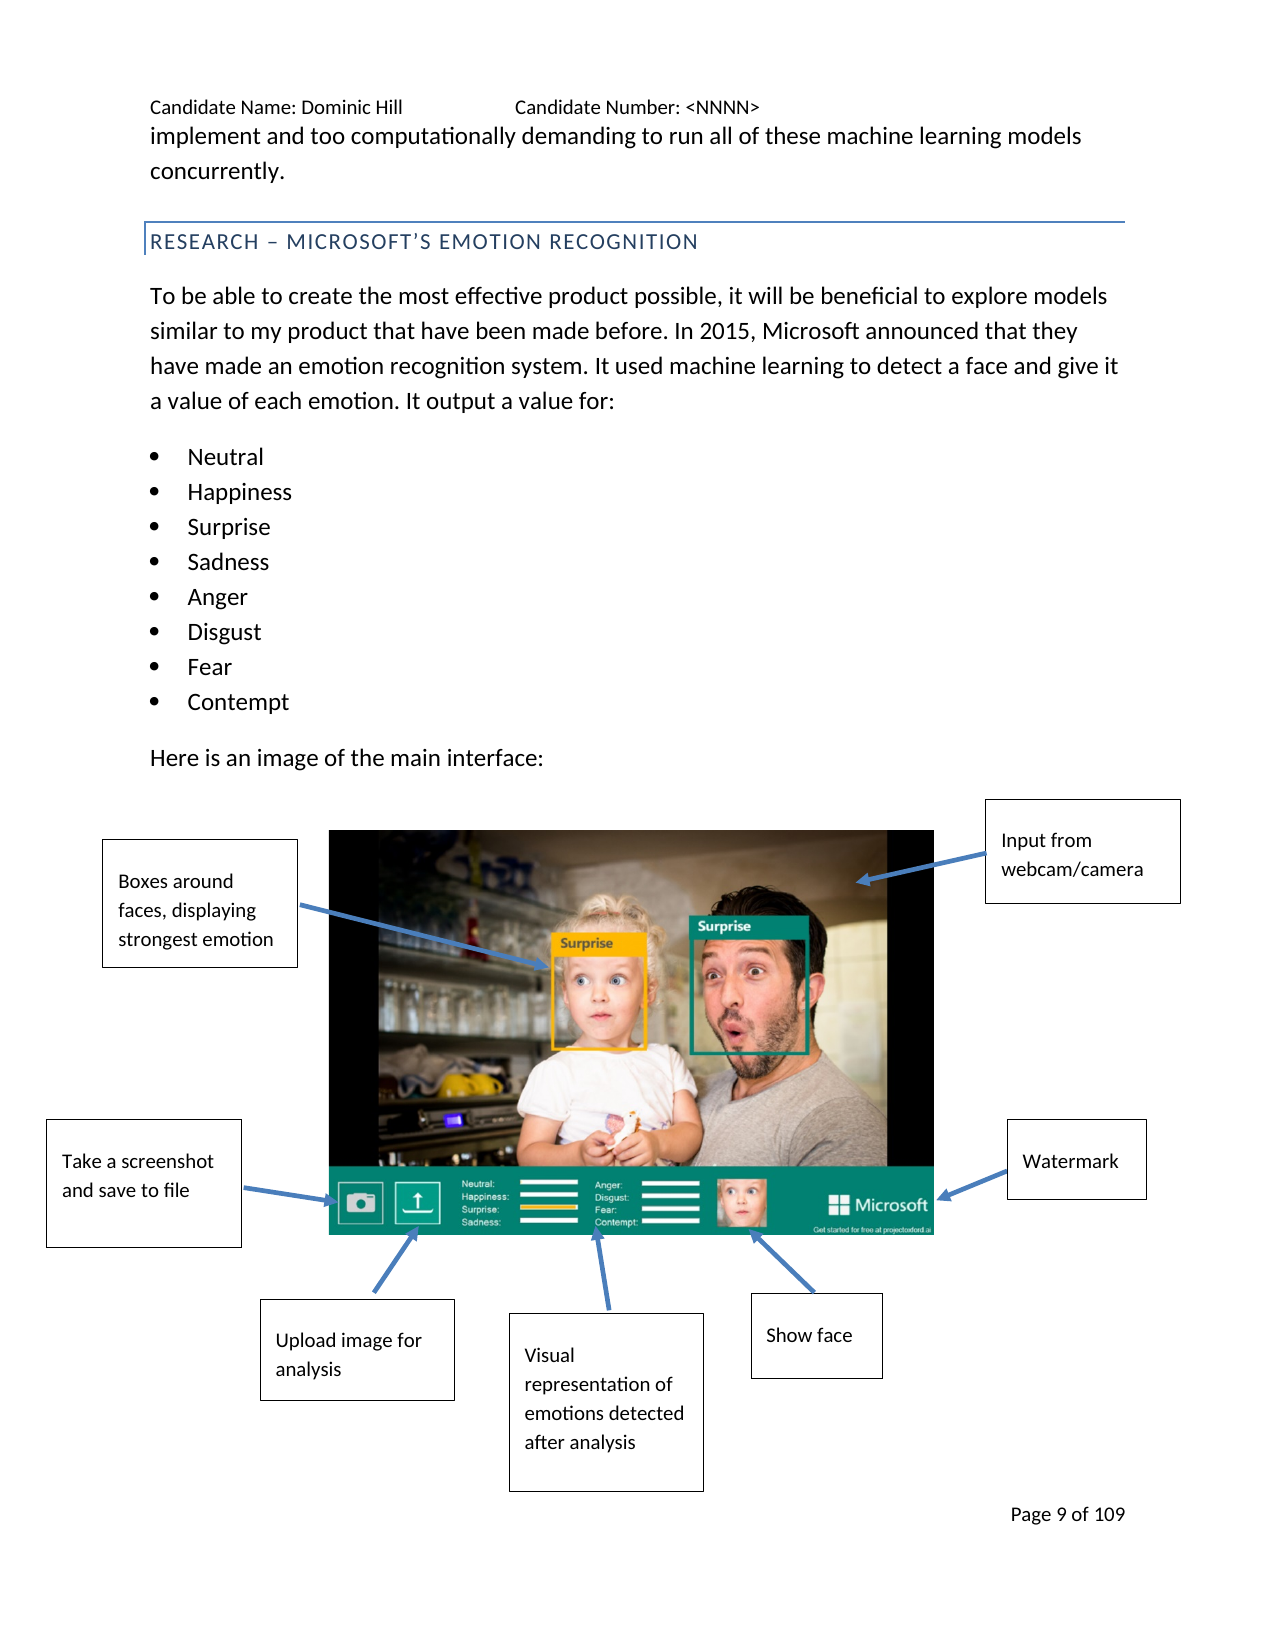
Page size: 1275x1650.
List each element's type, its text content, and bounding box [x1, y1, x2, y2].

list Fear [150, 651, 1125, 681]
subtitle Research – Microsoft’s emotion recognition [146, 223, 1125, 255]
list Neutral [150, 441, 1125, 471]
list Sadness [150, 546, 1125, 576]
list Anger [150, 581, 1125, 611]
list Surprise [150, 511, 1125, 541]
text Here is an image of the main interface: [150, 742, 1125, 772]
list Happiness [150, 476, 1125, 506]
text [150, 120, 1125, 186]
list Contempt [150, 686, 1125, 716]
text To be able to create the most effective product possible, it will be beneficial to explore models similar to my product that have been made before. In 2015, Microsoft announced that they have made an emotion recognition system. It used machine learning to detect a face and give it a value of each emotion. It output a value for: [150, 280, 1125, 416]
picture [327, 830, 934, 1234]
list Disgust [150, 616, 1125, 646]
